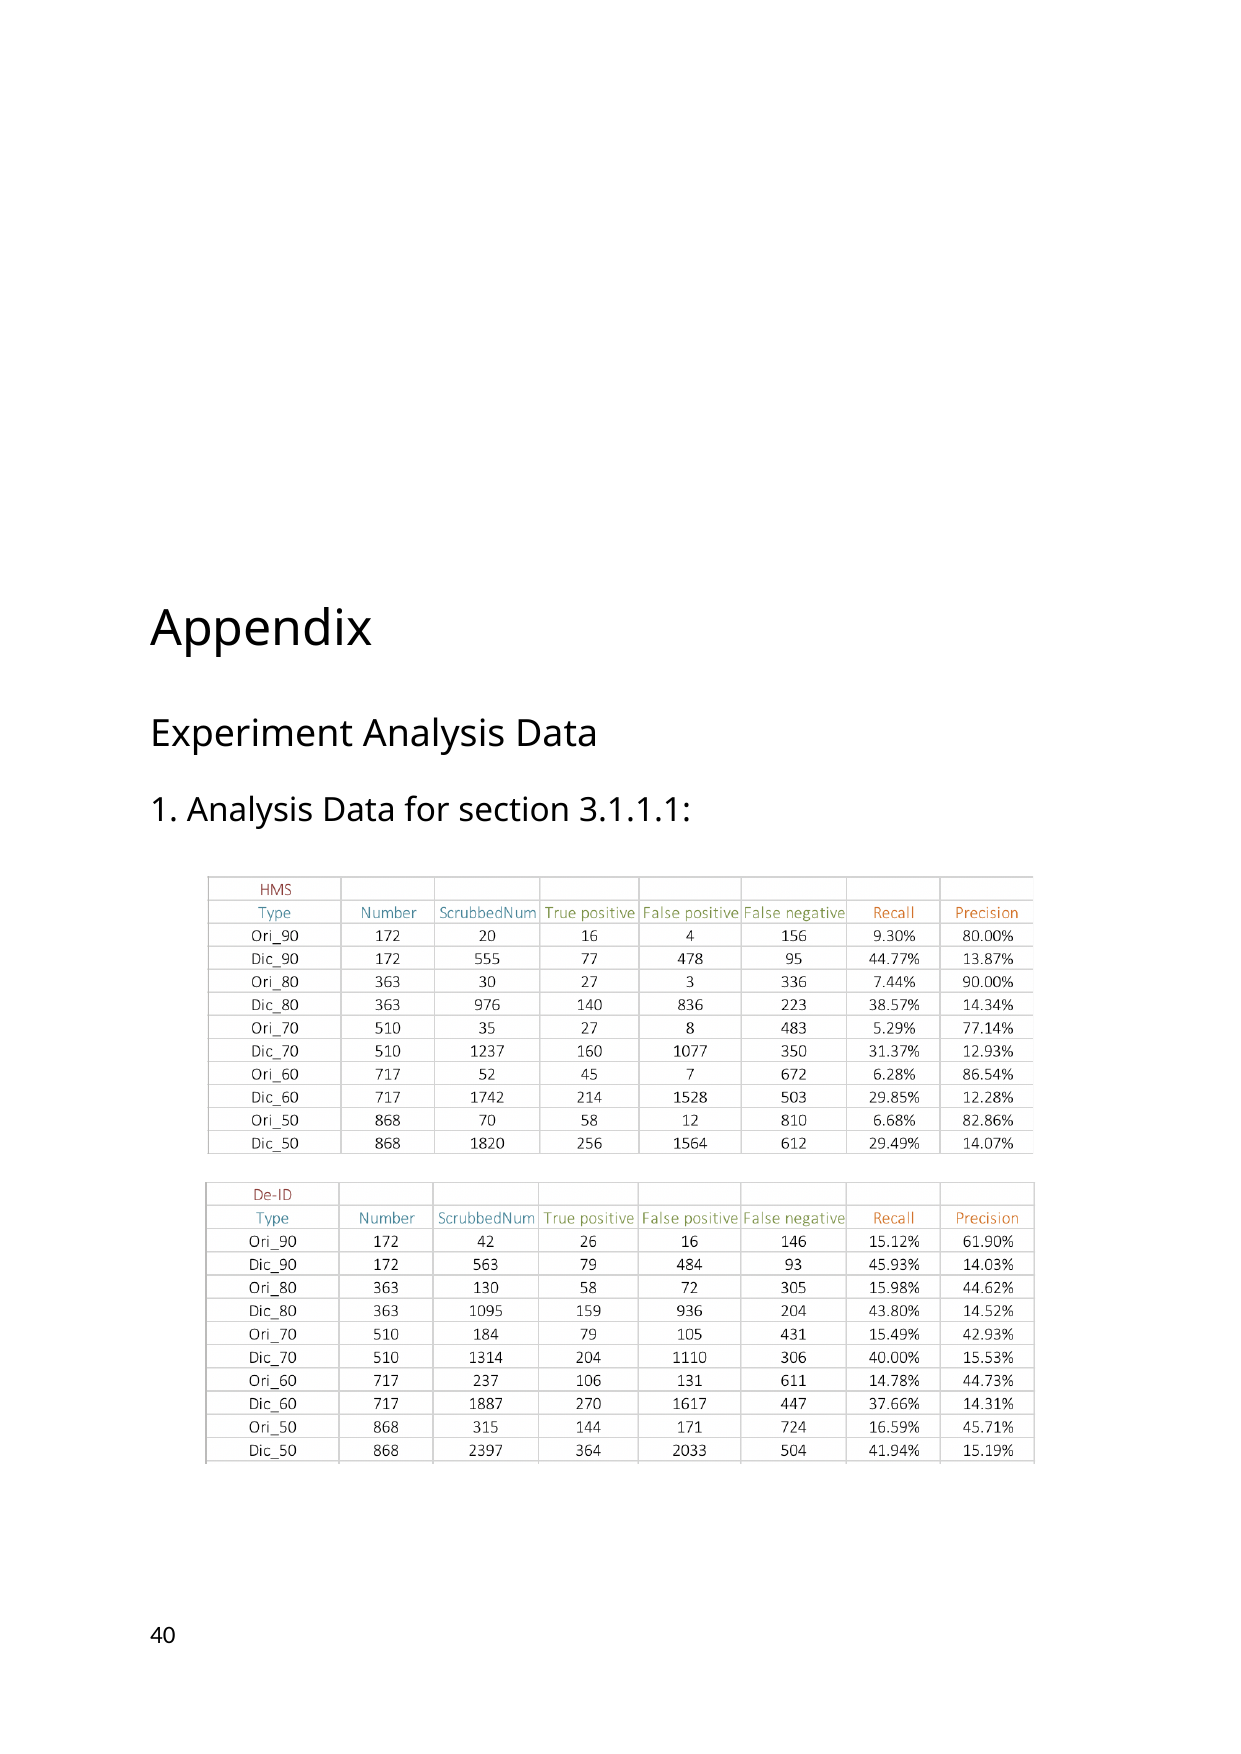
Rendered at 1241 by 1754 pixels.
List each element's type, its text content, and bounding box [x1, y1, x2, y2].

picture [207, 876, 1034, 1154]
text Appendix [150, 592, 1090, 660]
text 1. Analysis Data for section 3.1.1.1: [150, 785, 1090, 831]
text Experiment Analysis Data [150, 706, 1090, 757]
picture [205, 1182, 1035, 1464]
